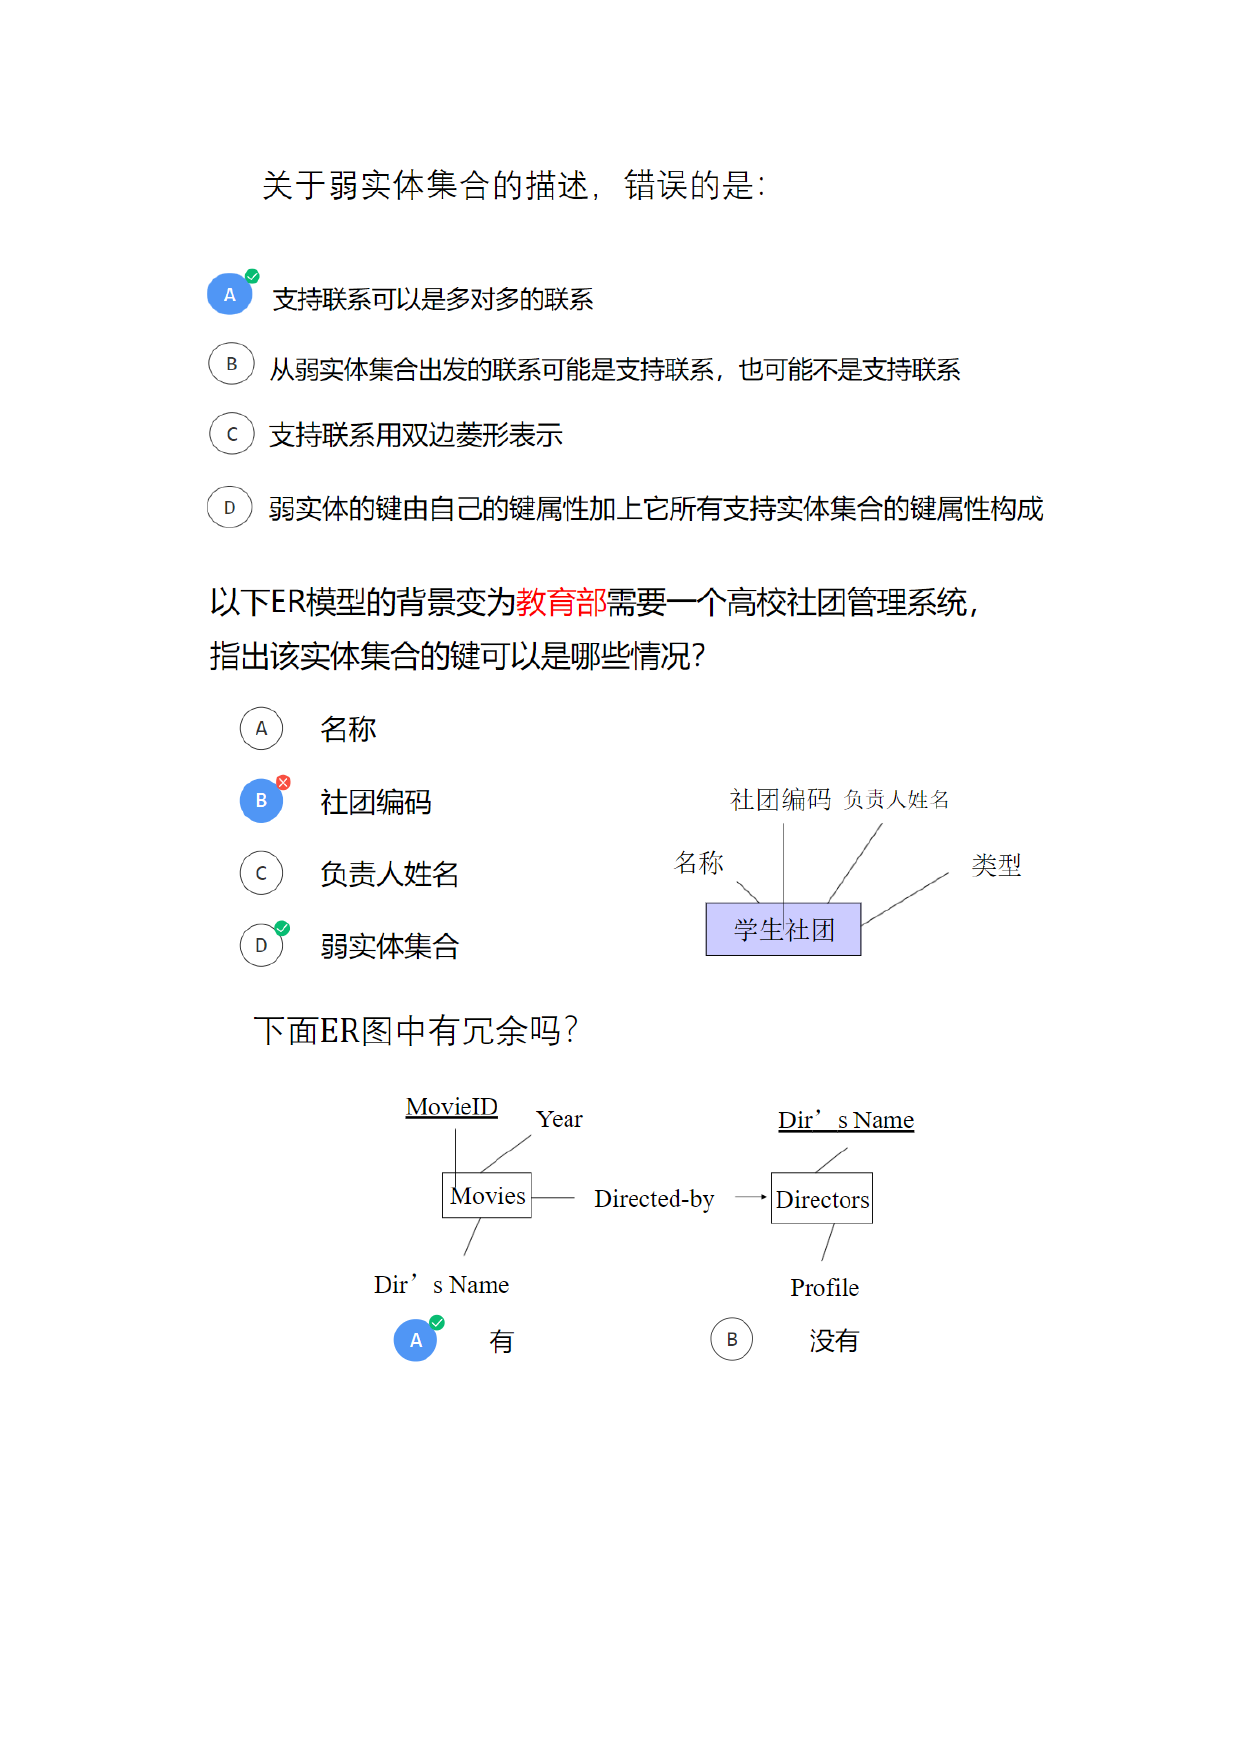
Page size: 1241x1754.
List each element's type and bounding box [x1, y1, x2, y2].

picture [197, 584, 1043, 970]
picture [250, 1007, 990, 1369]
picture [187, 162, 1053, 528]
